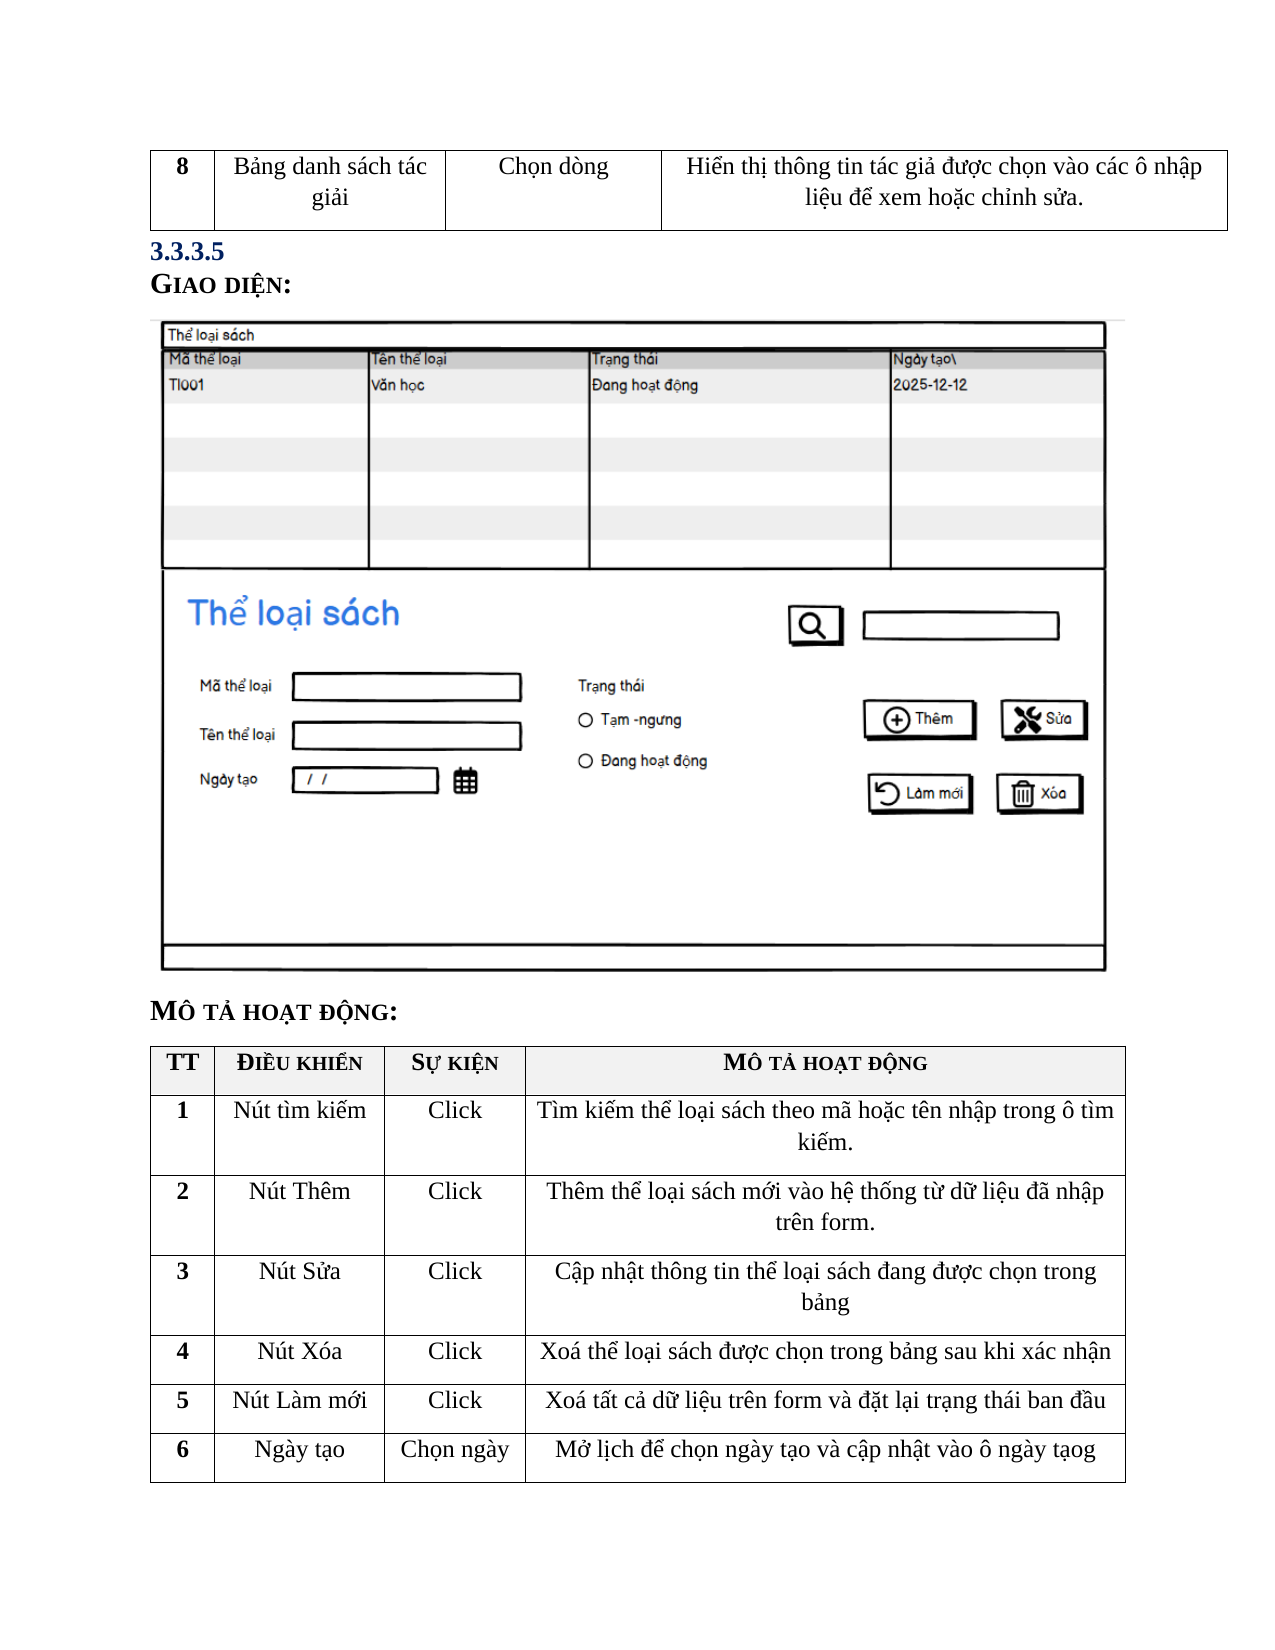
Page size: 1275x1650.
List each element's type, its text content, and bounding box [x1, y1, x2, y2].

table_cell Chọn dòng [446, 151, 661, 230]
table_cell Xoá tất cả dữ liệu trên form và đặt lại trạng thái ban đầu [526, 1385, 1125, 1433]
table_cell 5 [151, 1385, 214, 1433]
picture [150, 319, 1125, 974]
table_header Mô tả hoạt động [526, 1047, 1125, 1094]
table_cell Click [385, 1256, 525, 1335]
table_cell Click [385, 1096, 525, 1175]
table_cell Click [385, 1336, 525, 1384]
table_cell 8 [151, 151, 214, 230]
table_cell 1 [151, 1096, 214, 1175]
table_cell Click [385, 1385, 525, 1433]
table_cell Xoá thể loại sách được chọn trong bảng sau khi xác nhận [526, 1336, 1125, 1384]
table_cell Chọn ngày [385, 1434, 525, 1482]
table_cell 4 [151, 1336, 214, 1384]
table_cell Mở lịch để chọn ngày tạo và cập nhật vào ô ngày tạog [526, 1434, 1125, 1482]
table_cell Cập nhật thông tin thể loại sách đang được chọn trong bảng [526, 1256, 1125, 1335]
table_header TT [151, 1047, 214, 1094]
table_cell Thêm thể loại sách mới vào hệ thống từ dữ liệu đã nhập trên form. [526, 1176, 1125, 1255]
table_header Sự kiện [385, 1047, 525, 1094]
table_cell Click [385, 1176, 525, 1255]
text Mô tả hoạt động: [150, 993, 1125, 1026]
table_cell Bảng danh sách tác giải [215, 151, 445, 230]
table_cell Nút Xóa [215, 1336, 384, 1384]
table_cell Nút Làm mới [215, 1385, 384, 1433]
table_cell Tìm kiếm thể loại sách theo mã hoặc tên nhập trong ô tìm kiếm. [526, 1096, 1125, 1175]
table_cell 2 [151, 1176, 214, 1255]
table_cell Nút Sửa [215, 1256, 384, 1335]
table_cell Nút Thêm [215, 1176, 384, 1255]
table_cell Nút tìm kiếm [215, 1096, 384, 1175]
table_cell 3 [151, 1256, 214, 1335]
table_header Điều khiển [215, 1047, 384, 1094]
table_cell Ngày tạo [215, 1434, 384, 1482]
table_cell 6 [151, 1434, 214, 1482]
text Giao diện: [150, 266, 1125, 300]
table_cell Hiển thị thông tin tác giả được chọn vào các ô nhập liệu để xem hoặc chỉnh sửa. [662, 151, 1227, 230]
